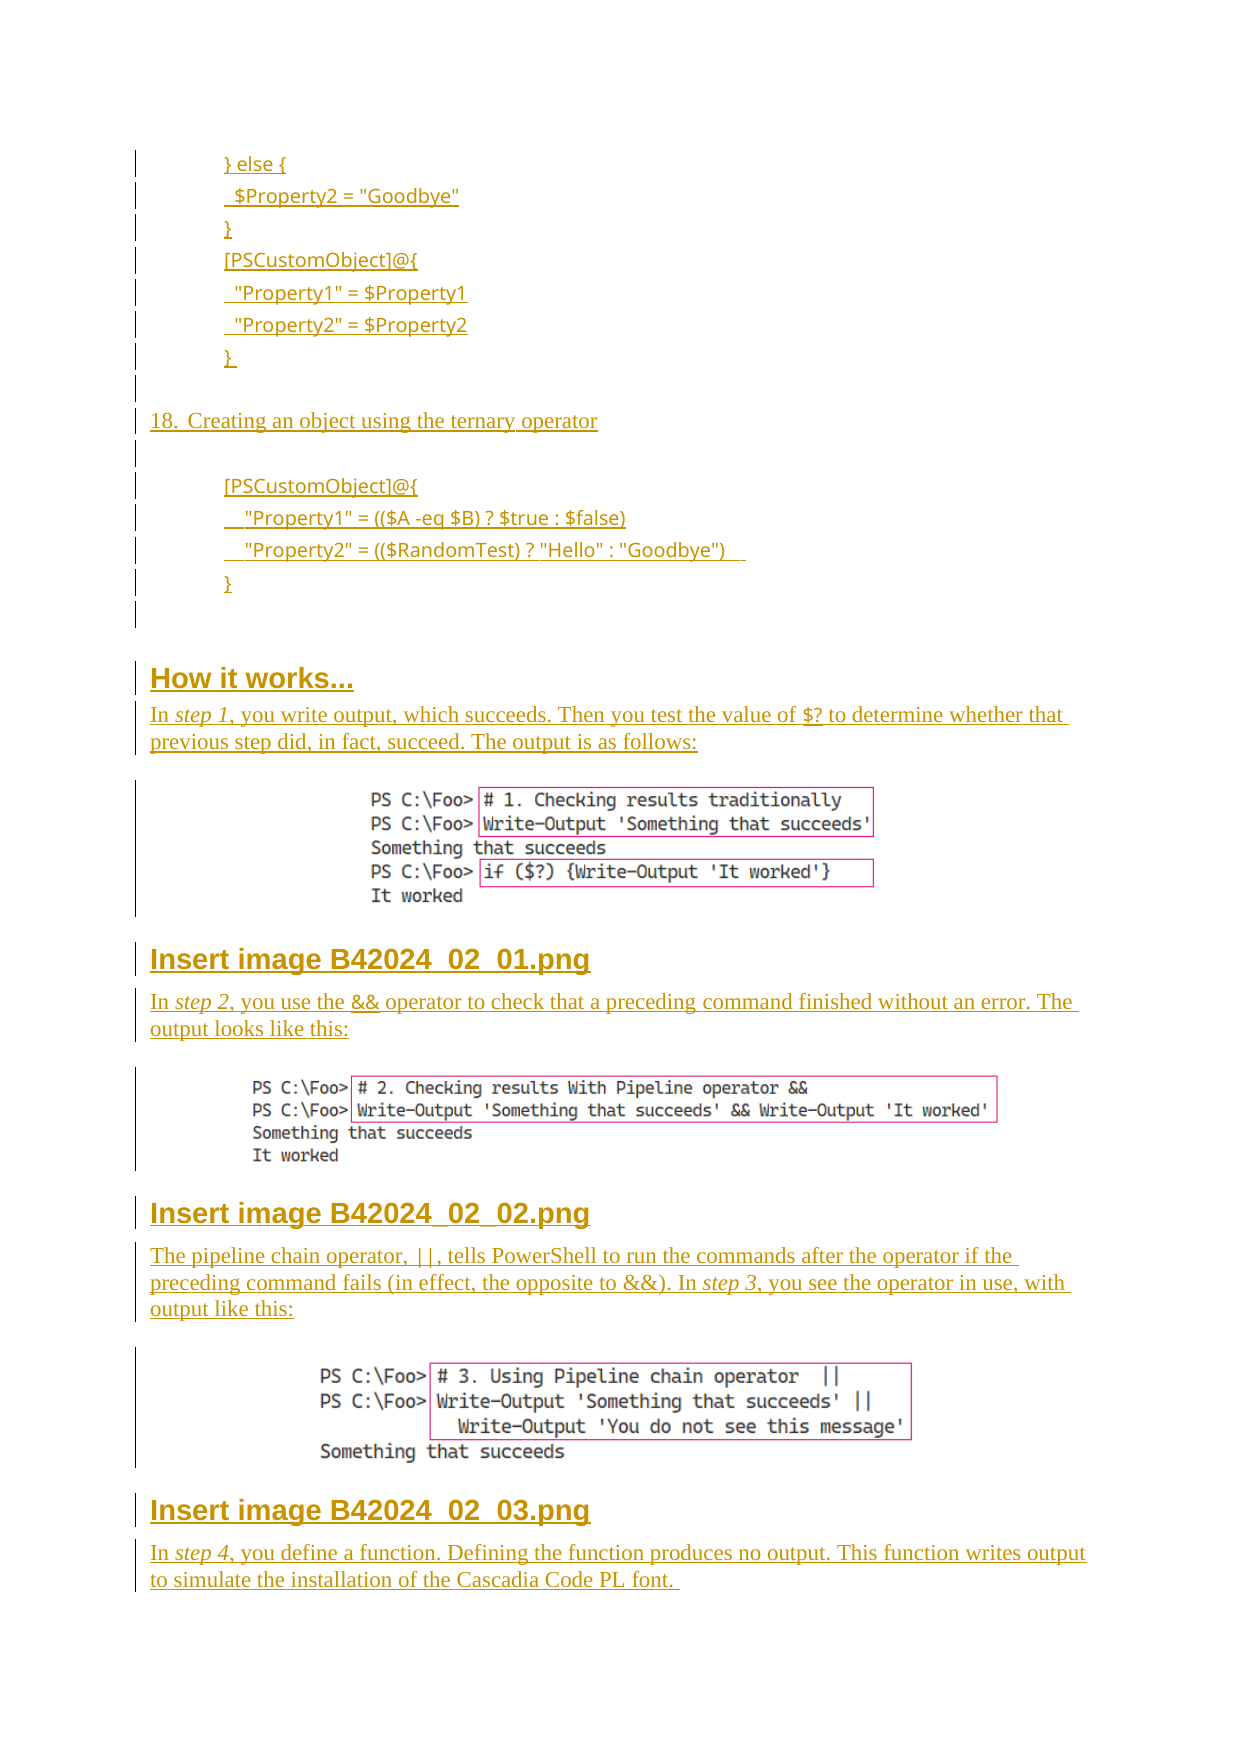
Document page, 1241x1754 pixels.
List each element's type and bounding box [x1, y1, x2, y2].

picture [358, 779, 882, 917]
picture [309, 1346, 931, 1469]
picture [236, 1066, 1005, 1171]
